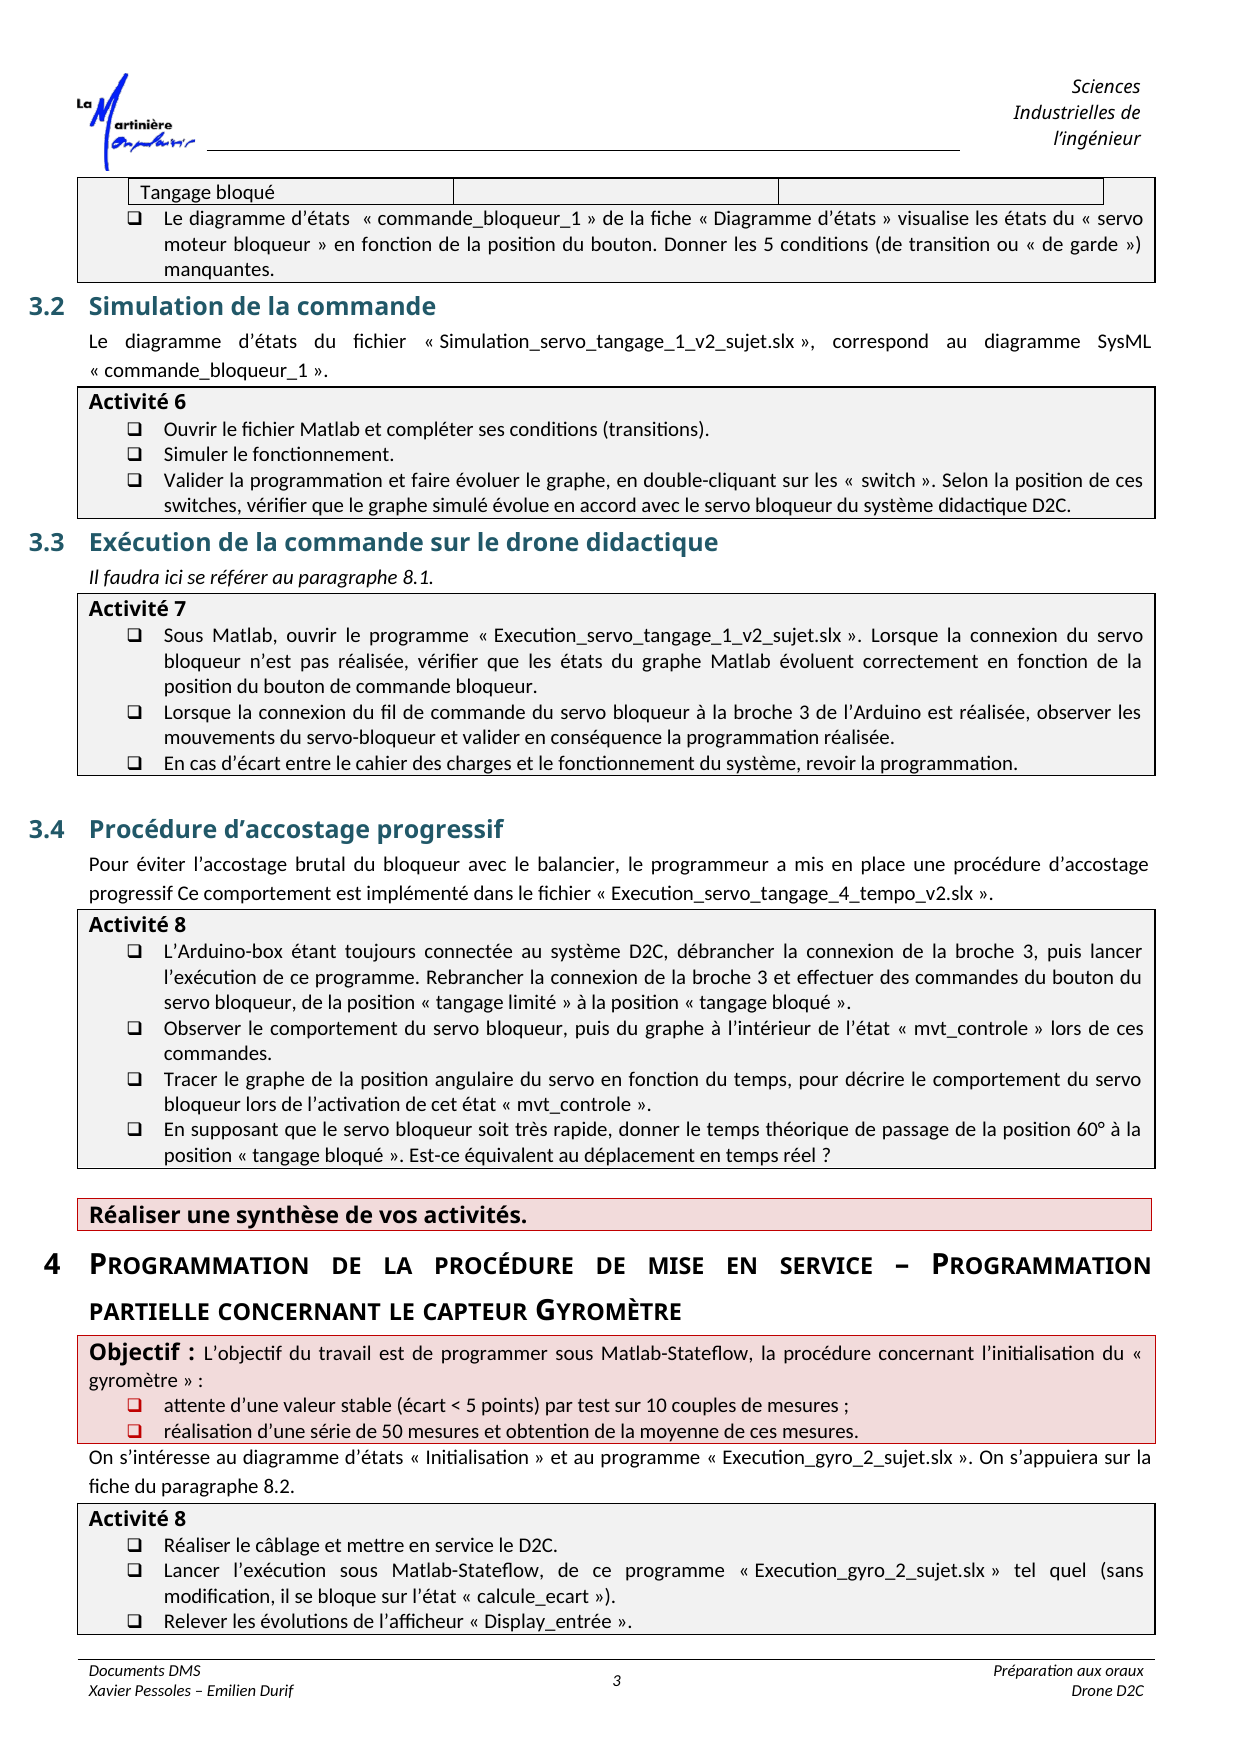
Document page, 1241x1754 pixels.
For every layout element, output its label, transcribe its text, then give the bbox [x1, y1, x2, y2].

table_header Activité 7 Sous Matlab, ouvrir le programme « Execution_servo_tangage_1_v2_sujet.slx ». Lorsque la connexion du servo bloqueur n’est pas réalisée, vérifier que les états du graphe Matlab évoluent correctement en fonction de la position du bouton de commande bloqueur. Lorsque la connexion du fil de commande du servo bloqueur à la broche 3 de l’Arduino est réalisée, observer les mouvements du servo-bloqueur et valider en conséquence la programmation réalisée. En cas d’écart entre le cahier des charges et le fonctionnement du système, revoir la programmation. [78, 594, 1154, 775]
table_header Objectif : L’objectif du travail est de programmer sous Matlab-Stateflow, la procédure concernant l’initialisation du « gyromètre » : attente d’une valeur stable (écart < 5 points) par test sur 10 couples de mesures ; réalisation d’une série de 50 mesures et obtention de la moyenne de ces mesures. [78, 1336, 1155, 1443]
table_header Activité 6 Ouvrir le fichier Matlab et compléter ses conditions (transitions). Simuler le fonctionnement. Valider la programmation et faire évoluer le graphe, en double-cliquant sur les « switch ». Selon la position de ces switches, vérifier que le graphe simulé évolue en accord avec le servo bloqueur du système didactique D2C. [78, 388, 1154, 518]
subtitle Exécution de la commande sur le drone didactique [29, 525, 1152, 559]
subtitle Programmation de la procédure de mise en service – Programmation partielle concernant le capteur Gyromètre [44, 1243, 1152, 1329]
text Pour éviter l’accostage brutal du bloqueur avec le balancier, le programmeur a mis en place une procédure d’accostage progressif Ce comportement est implémenté dans le fichier « Execution_servo_tangage_4_tempo_v2.slx ». [89, 851, 1152, 905]
table_header Activité 8 L’Arduino-box étant toujours connectée au système D2C, débrancher la connexion de la broche 3, puis lancer l’exécution de ce programme. Rebrancher la connexion de la broche 3 et effectuer des commandes du bouton du servo bloqueur, de la position « tangage limité » à la position « tangage bloqué ». Observer le comportement du servo bloqueur, puis du graphe à l’intérieur de l’état « mvt_controle » lors de ces commandes. Tracer le graphe de la position angulaire du servo en fonction du temps, pour décrire le comportement du servo bloqueur lors de l’activation de cet état « mvt_controle ». En supposant que le servo bloqueur soit très rapide, donner le temps théorique de passage de la position 60° à la position « tangage bloqué ». Est-ce équivalent au déplacement en temps réel ? [78, 910, 1154, 1167]
subtitle Simulation de la commande [29, 289, 1152, 323]
subtitle Procédure d’accostage progressif [29, 812, 1152, 846]
text On s’intéresse au diagramme d’états « Initialisation » et au programme « Execution_gyro_2_sujet.slx ». On s’appuiera sur la fiche du paragraphe 8.2. [89, 1444, 1152, 1499]
table_header Réaliser une synthèse de vos activités. [78, 1199, 1151, 1230]
text Le diagramme d’états du fichier « Simulation_servo_tangage_1_v2_sujet.slx », correspond au diagramme SysML « commande_bloqueur_1 ». [89, 328, 1152, 383]
picture [77, 73, 195, 171]
text Il faudra ici se référer au paragraphe 8.1. [89, 564, 1152, 589]
